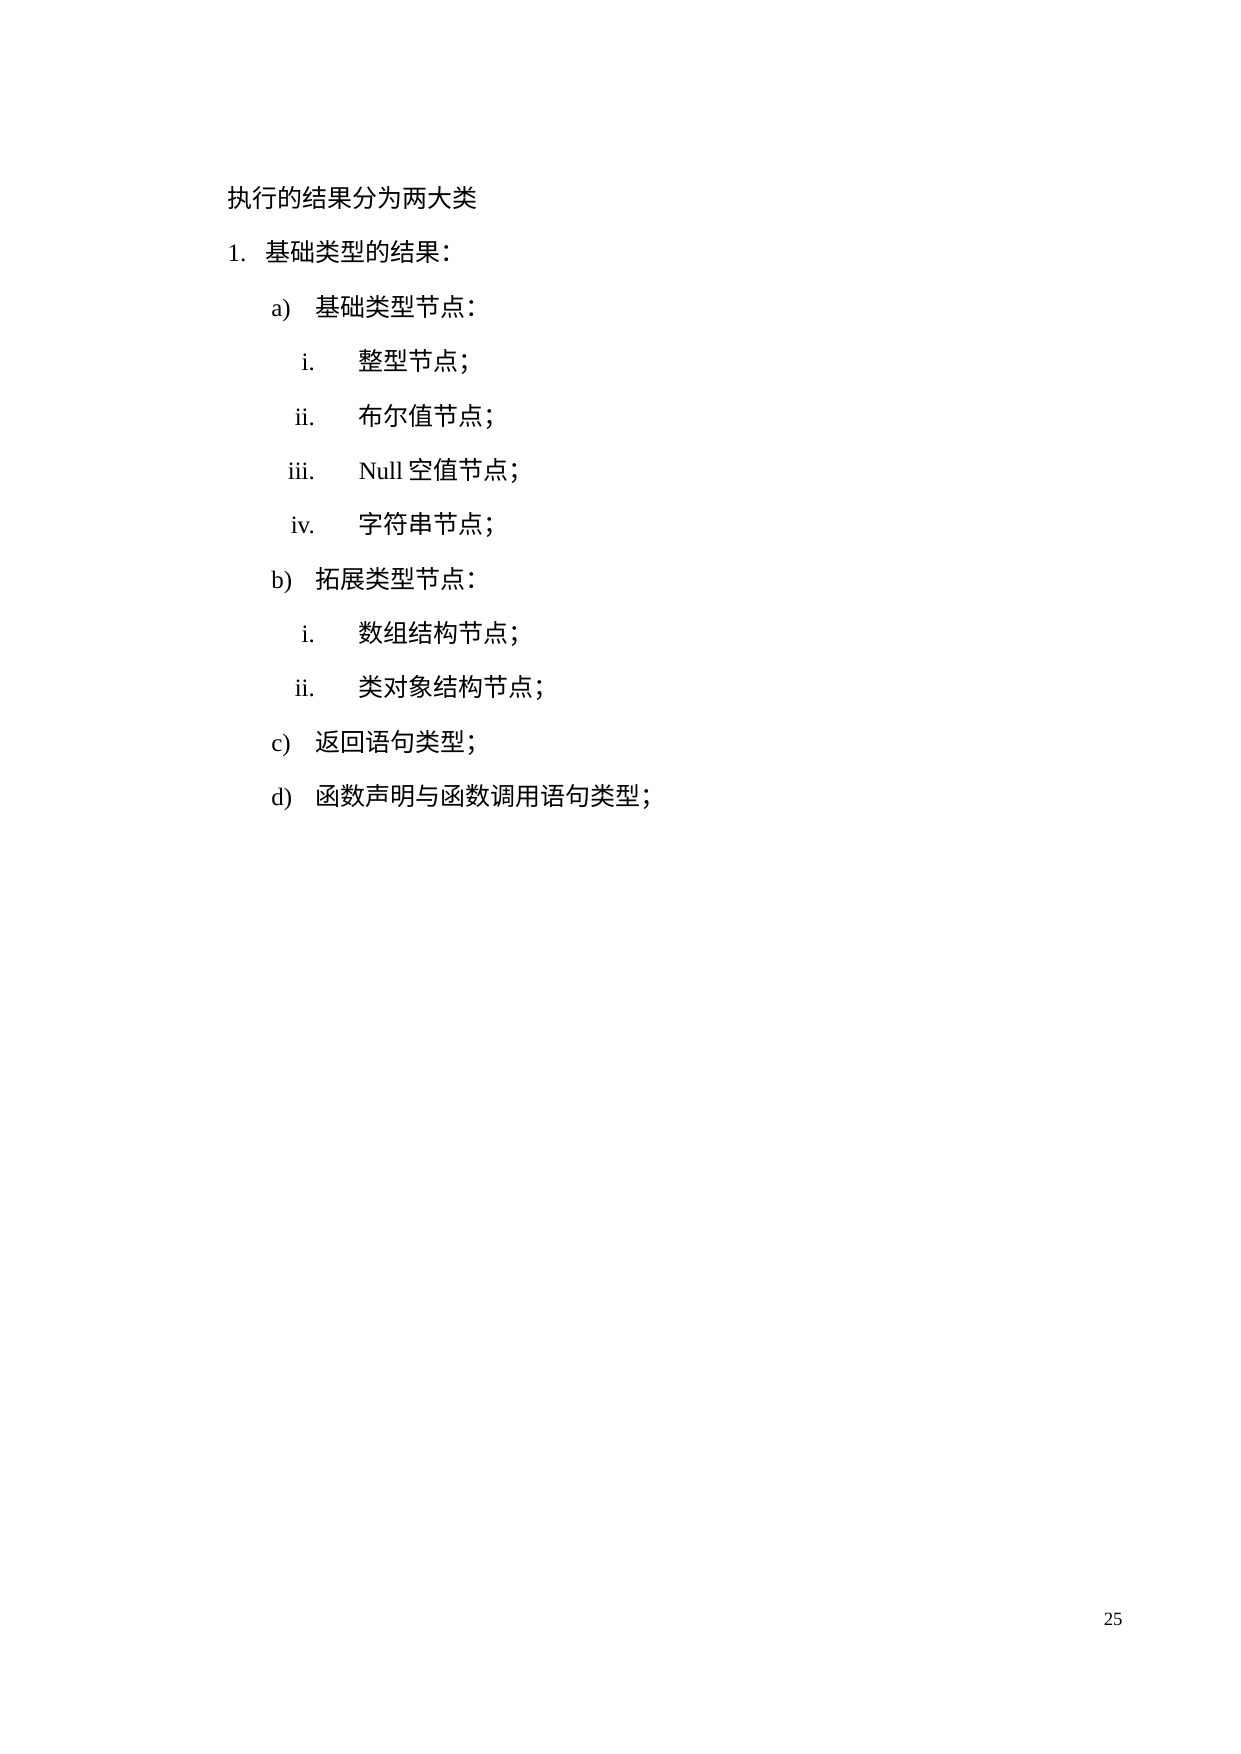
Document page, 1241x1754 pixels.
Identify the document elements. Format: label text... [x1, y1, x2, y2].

list 数组结构节点； [315, 613, 1122, 650]
list 函数声明与函数调用语句类型； [271, 777, 1122, 813]
list 返回语句类型； [271, 722, 1122, 758]
list 布尔值节点； [315, 396, 1122, 432]
list 类对象结构节点； [315, 668, 1122, 704]
list 字符串节点； [315, 505, 1122, 541]
list 拓展类型节点： [271, 559, 1122, 595]
list 基础类型的结果： [227, 233, 1122, 269]
list 基础类型节点： [271, 287, 1122, 323]
list Null空值节点； [315, 450, 1122, 487]
text 执行的结果分为两大类 [177, 178, 1122, 215]
list 整型节点； [315, 342, 1122, 378]
